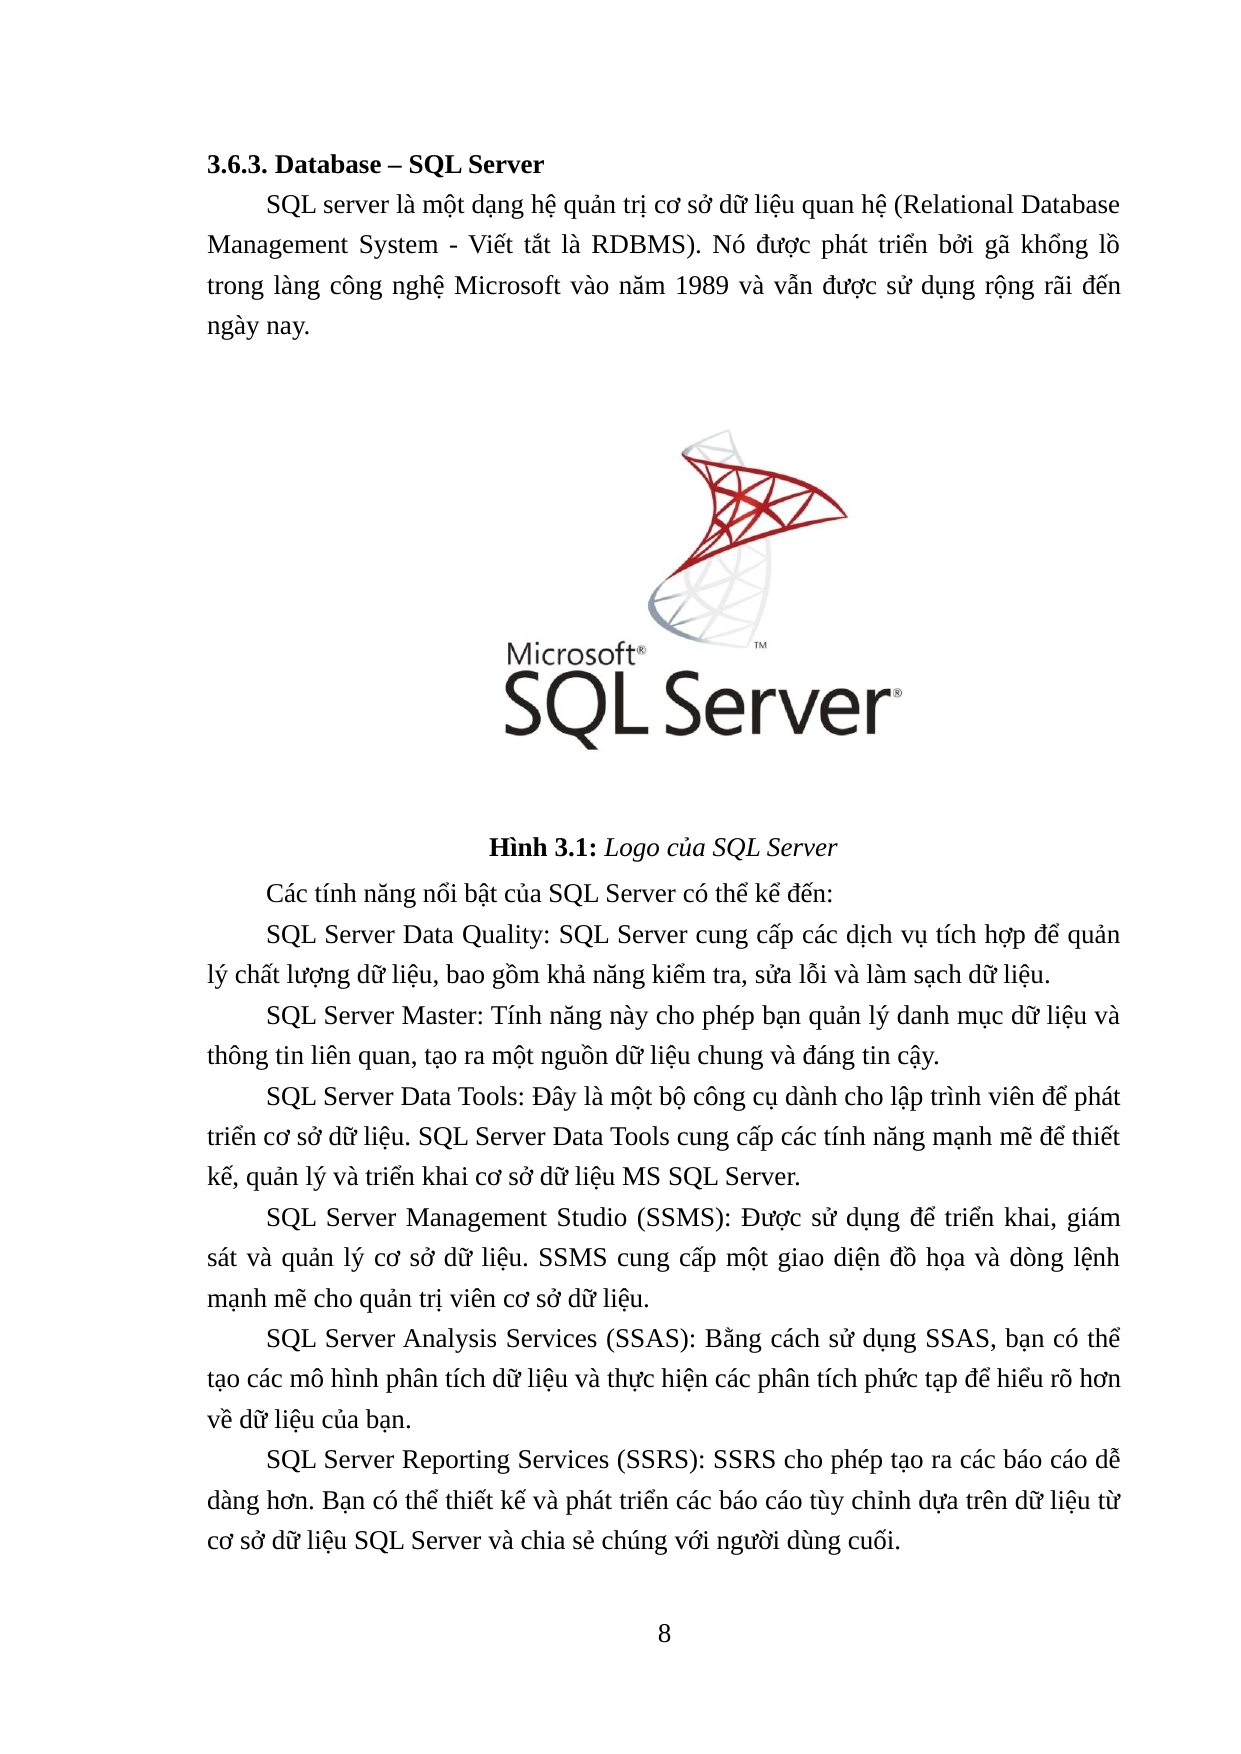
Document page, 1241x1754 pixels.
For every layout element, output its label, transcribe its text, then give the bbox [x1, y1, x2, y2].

text Các tính năng nổi bật của SQL Server có thể kể đến: [207, 878, 1122, 909]
text SQL Server Master: Tính năng này cho phép bạn quản lý danh mục dữ liệu và thông tin liên quan, tạo ra một nguồn dữ liệu chung và đáng tin cậy. [207, 999, 1122, 1070]
text SQL Server Management Studio (SSMS): Được sử dụng để triển khai, giám sát và quản lý cơ sở dữ liệu. SSMS cung cấp một giao diện đồ họa và dòng lệnh mạnh mẽ cho quản trị viên cơ sở dữ liệu. [207, 1201, 1122, 1313]
title Logo của SQL Server [207, 831, 1122, 862]
picture [326, 362, 1003, 816]
text SQL server là một dạng hệ quản trị cơ sở dữ liệu quan hệ (Relational Database Management System - Viết tắt là RDBMS). Nó được phát triển bởi gã khổng lồ trong làng công nghệ Microsoft vào năm 1989 và vẫn được sử dụng rộng rãi đến ngày nay. [207, 188, 1122, 341]
text Database – SQL Server [207, 148, 1122, 179]
text SQL Server Data Tools: Đây là một bộ công cụ dành cho lập trình viên để phát triển cơ sở dữ liệu. SQL Server Data Tools cung cấp các tính năng mạnh mẽ để thiết kế, quản lý và triển khai cơ sở dữ liệu MS SQL Server. [207, 1080, 1122, 1192]
text SQL Server Analysis Services (SSAS): Bằng cách sử dụng SSAS, bạn có thể tạo các mô hình phân tích dữ liệu và thực hiện các phân tích phức tạp để hiểu rõ hơn về dữ liệu của bạn. [207, 1322, 1122, 1434]
text SQL Server Data Quality: SQL Server cung cấp các dịch vụ tích hợp để quản lý chất lượng dữ liệu, bao gồm khả năng kiểm tra, sửa lỗi và làm sạch dữ liệu. [207, 918, 1122, 989]
text SQL Server Reporting Services (SSRS): SSRS cho phép tạo ra các báo cáo dễ dàng hơn. Bạn có thể thiết kế và phát triển các báo cáo tùy chỉnh dựa trên dữ liệu từ cơ sở dữ liệu SQL Server và chia sẻ chúng với người dùng cuối. [207, 1443, 1122, 1555]
